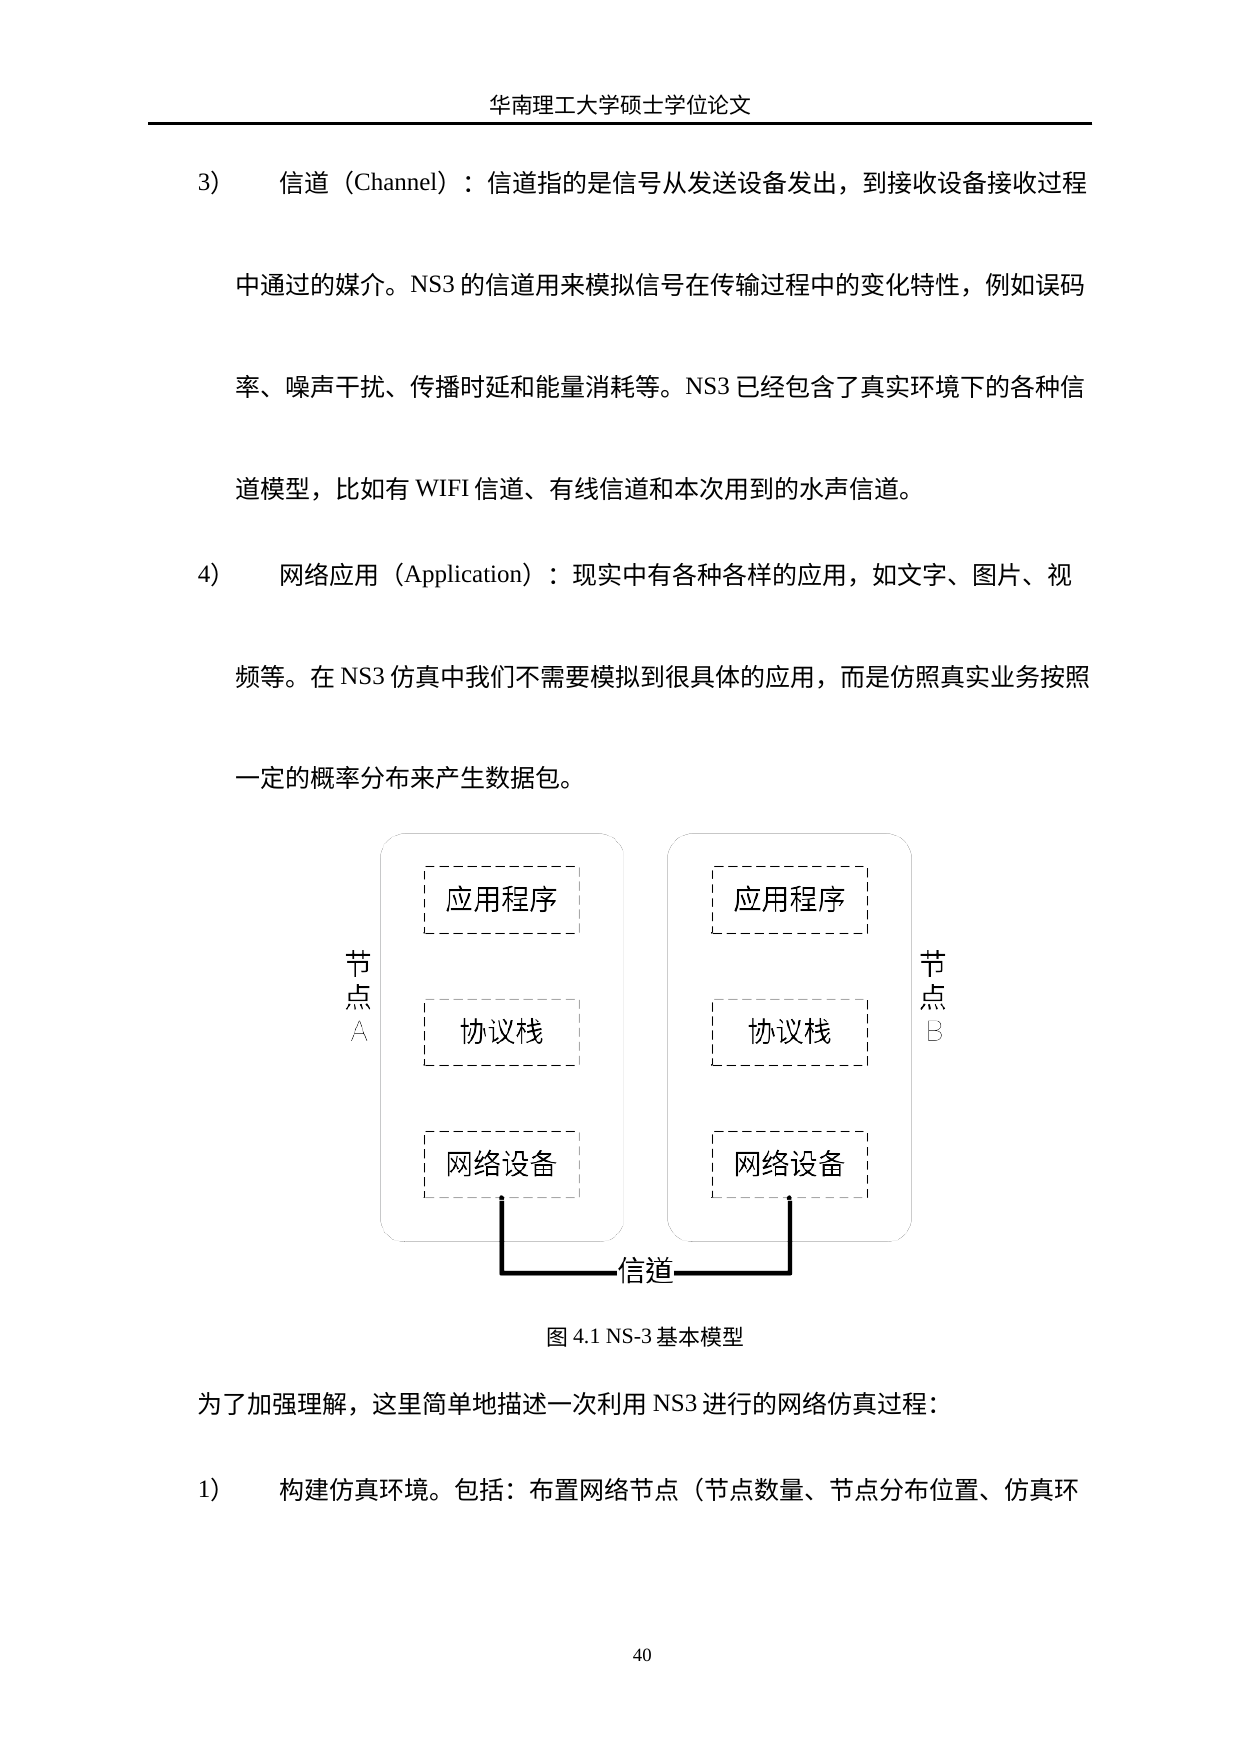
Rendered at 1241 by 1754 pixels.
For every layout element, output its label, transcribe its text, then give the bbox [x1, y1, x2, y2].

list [198, 1455, 1092, 1523]
list 网络应用（Application）：现实中有各种各样的应用，如文字、图片、视频等。在NS3仿真中我们不需要模拟到很具体的应用，而是仿照真实业务按照一定的概率分布来产生数据包。 [198, 539, 1092, 811]
text 为了加强理解，这里简单地描述一次利用NS3进行的网络仿真过程： [148, 1369, 1092, 1437]
text 图4.1 NS-3基本模型 [198, 1319, 1092, 1353]
list 信道（Channel）：信道指的是信号从发送设备发出，到接收设备接收过程中通过的媒介。NS3的信道用来模拟信号在传输过程中的变化特性，例如误码率、噪声干扰、传播时延和能量消耗等。NS3已经包含了真实环境下的各种信道模型，比如有WIFI信道、有线信道和本次用到的水声信道。 [198, 148, 1092, 521]
